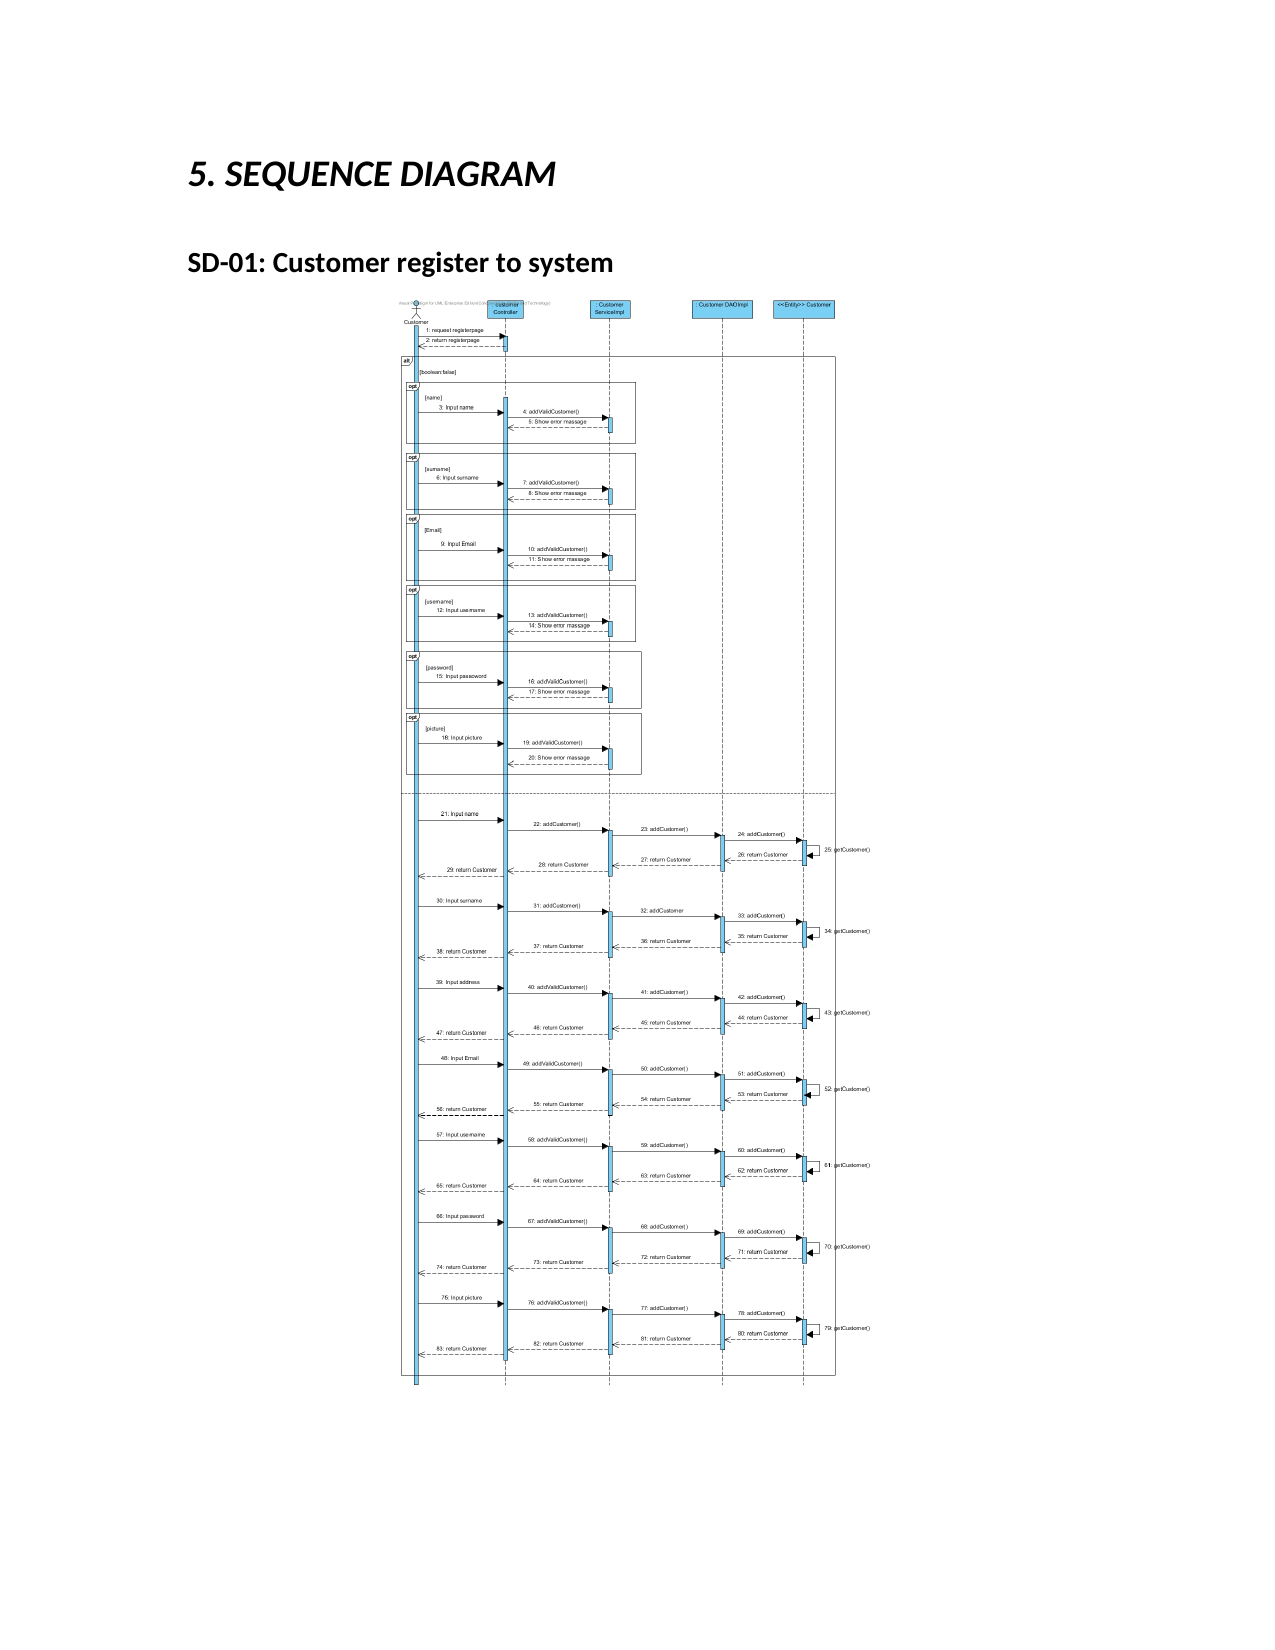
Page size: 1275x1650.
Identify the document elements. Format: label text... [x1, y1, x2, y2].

picture [398, 299, 877, 1387]
subtitle 5. SEQUENCE DIAGRAM [187, 150, 1087, 196]
text SD-01: Customer register to system [187, 244, 1087, 280]
